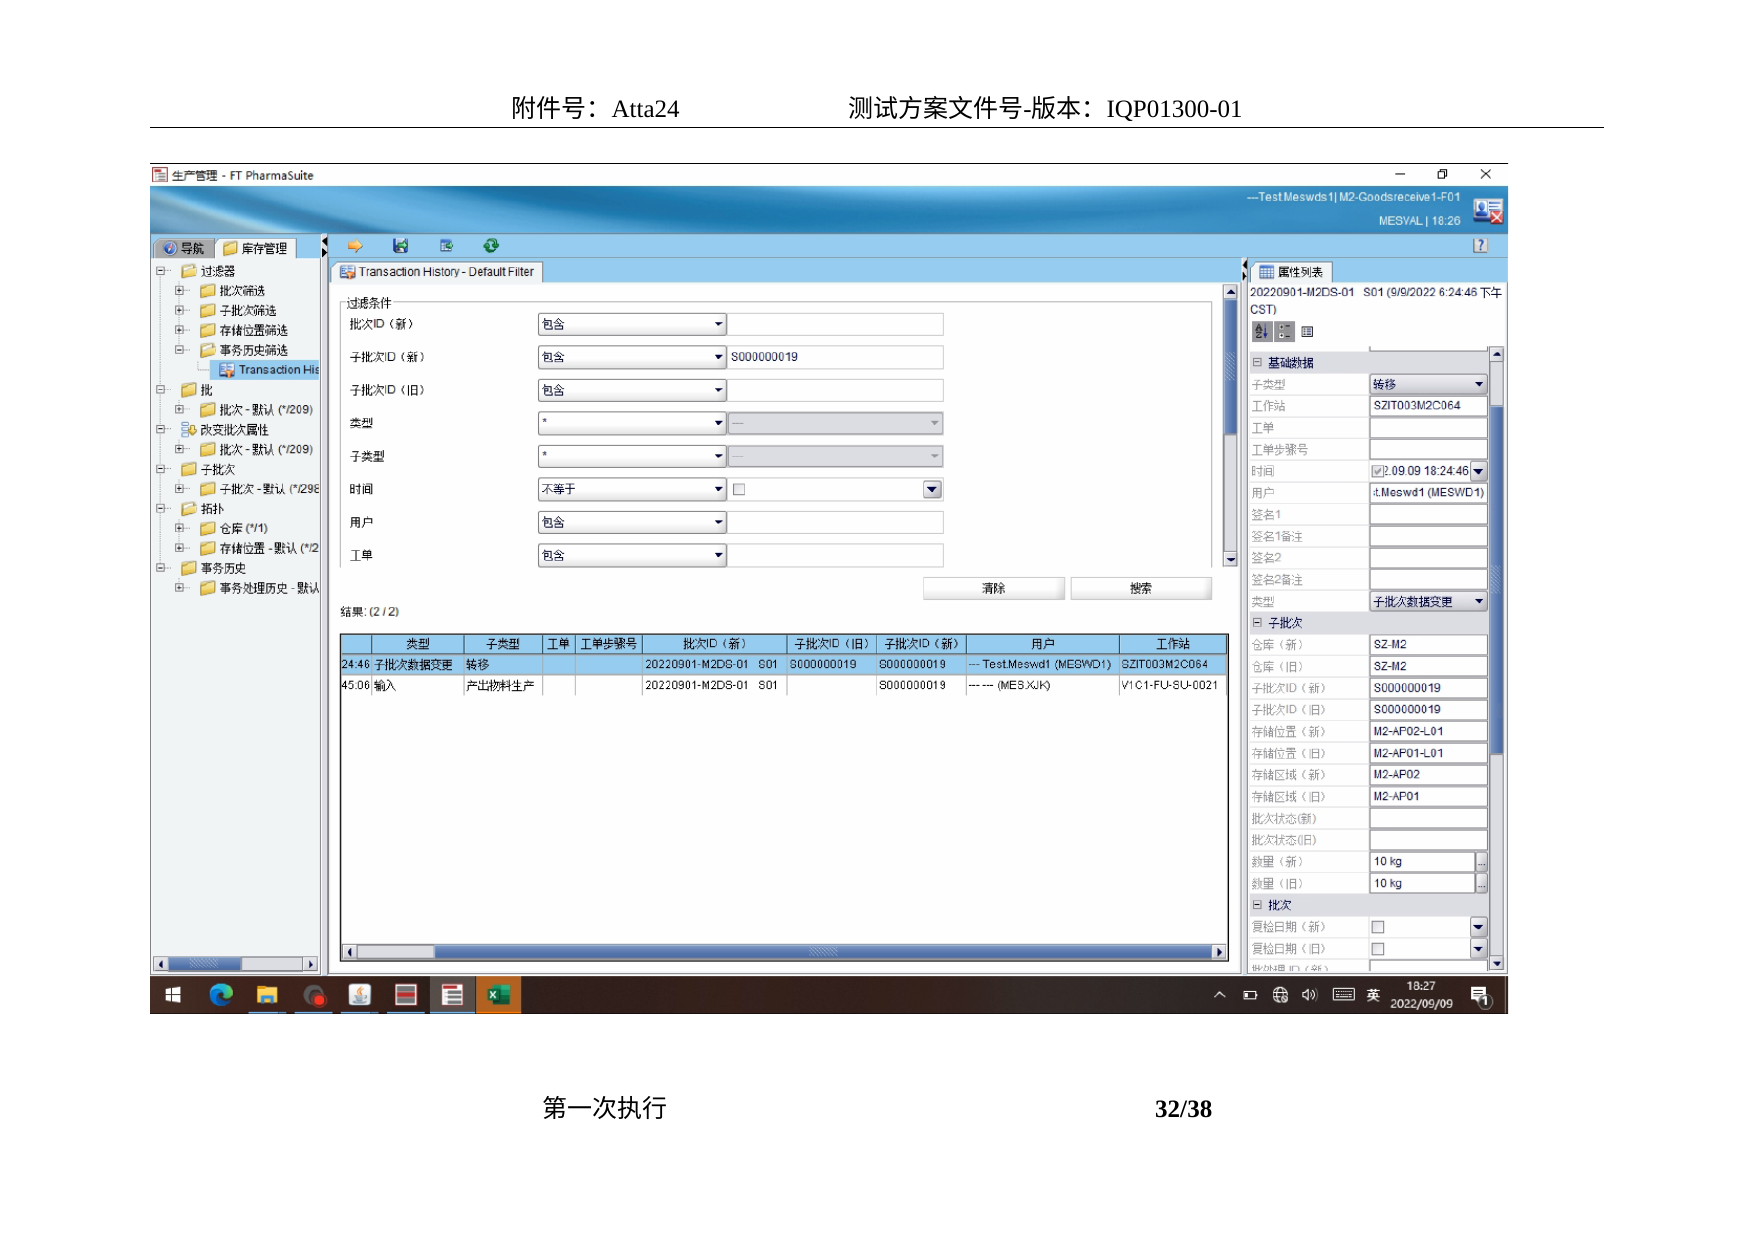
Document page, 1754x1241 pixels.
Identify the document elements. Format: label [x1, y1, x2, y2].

picture [150, 163, 1509, 1014]
